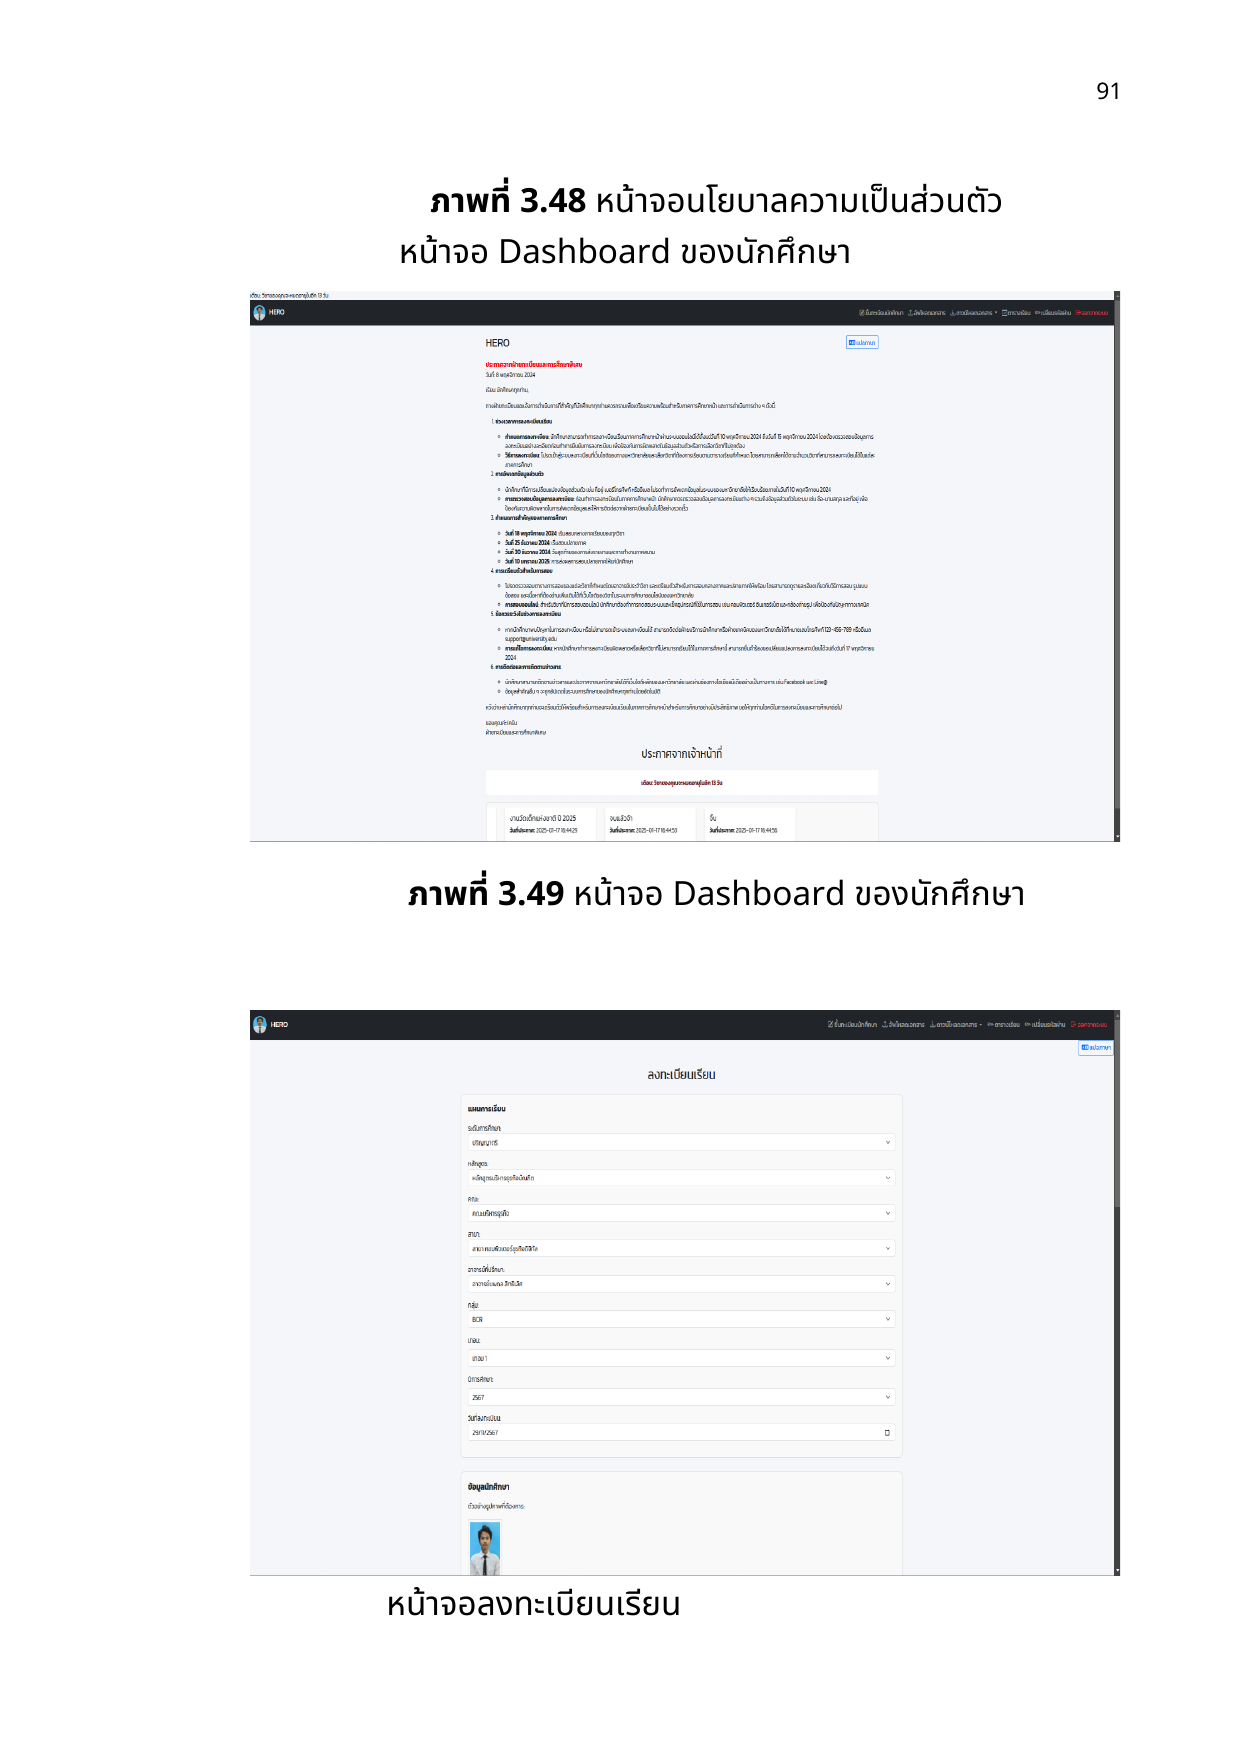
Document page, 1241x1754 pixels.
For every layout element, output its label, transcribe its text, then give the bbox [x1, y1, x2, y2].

picture [250, 291, 1121, 842]
text ภาพที่ 3.48 หน้าจอนโยบาลความเป็นส่วนตัว [311, 177, 1122, 228]
text หน้าจอ Dashboard ของนักศึกษา [281, 228, 1122, 278]
text ภาพที่ 3.49 หน้าจอ Dashboard ของนักศึกษา [311, 870, 1122, 921]
picture [250, 1010, 1121, 1576]
